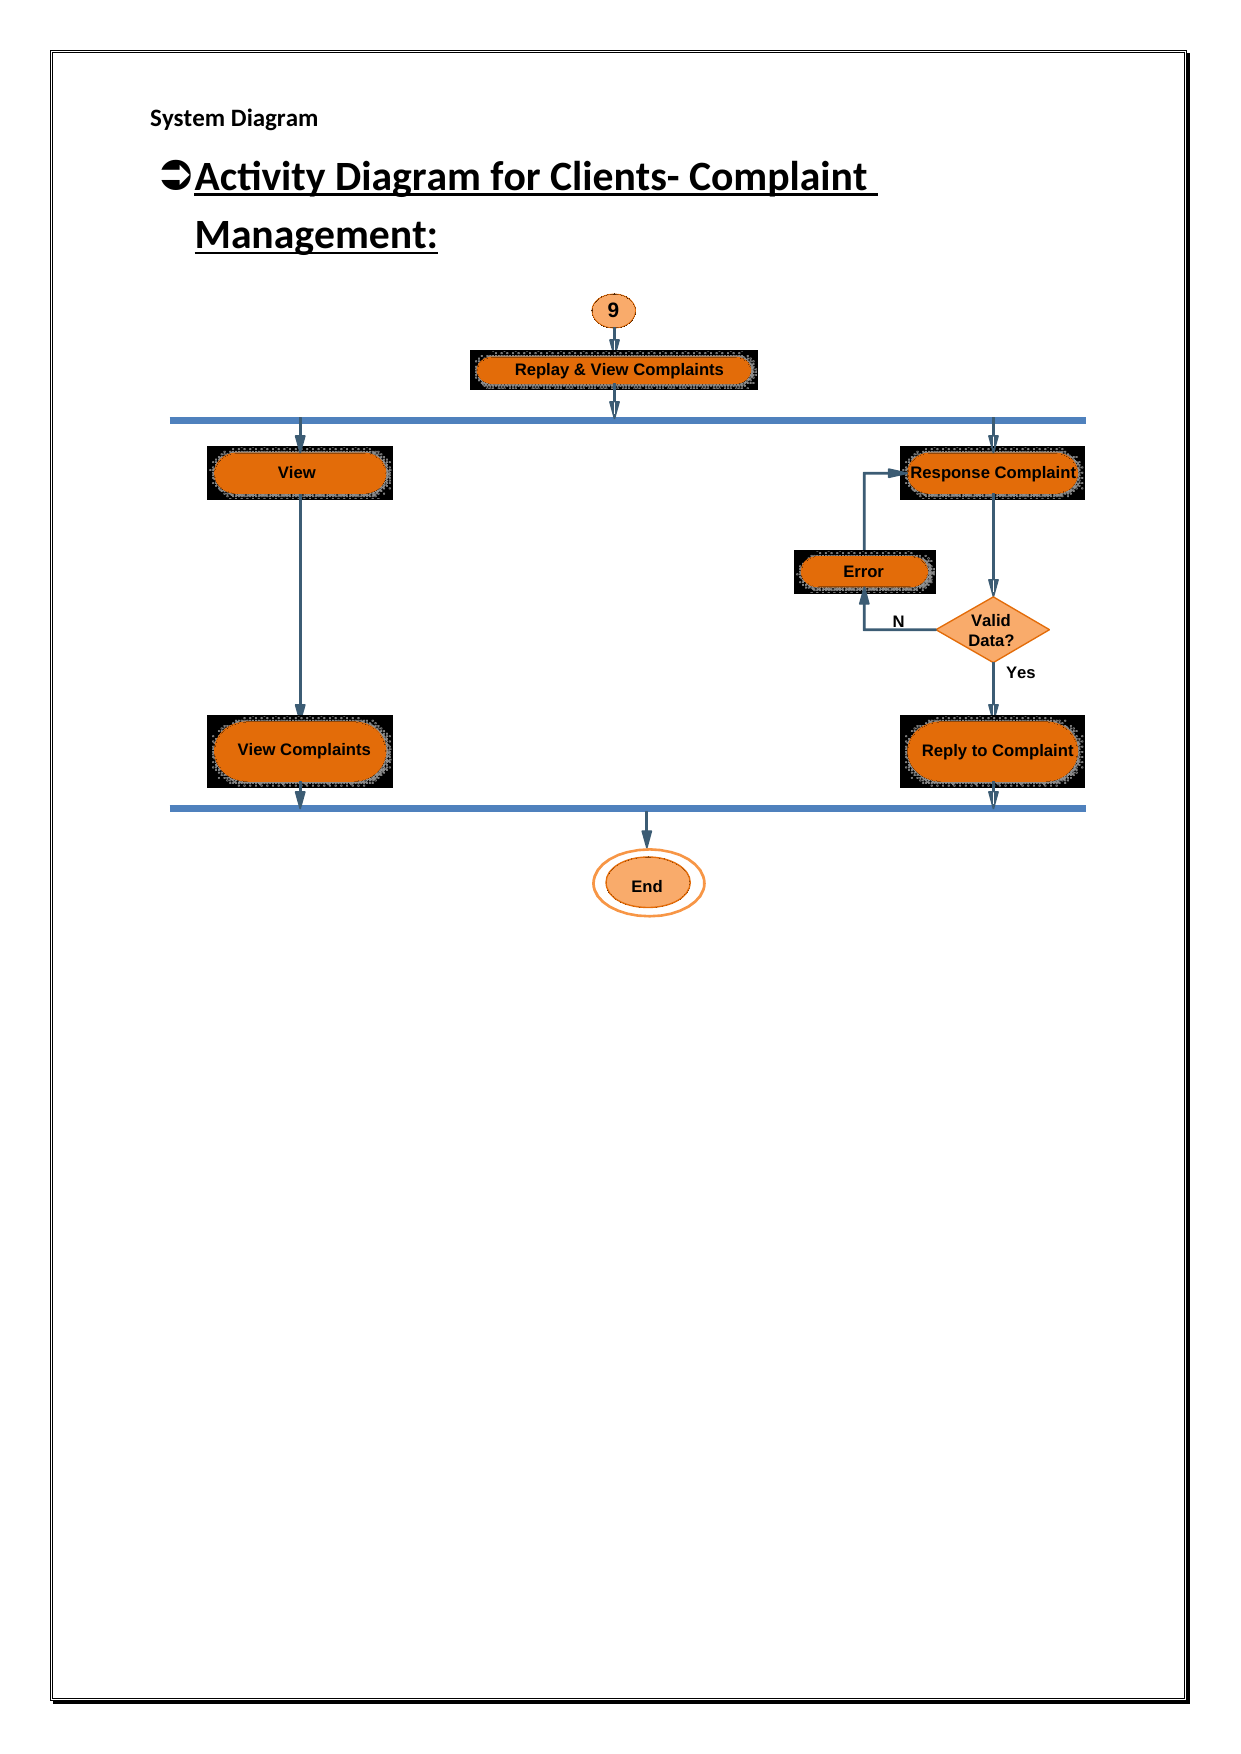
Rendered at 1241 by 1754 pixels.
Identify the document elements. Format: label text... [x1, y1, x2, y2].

list Activity Diagram for Clients- Complaint Management: [157, 150, 1087, 259]
